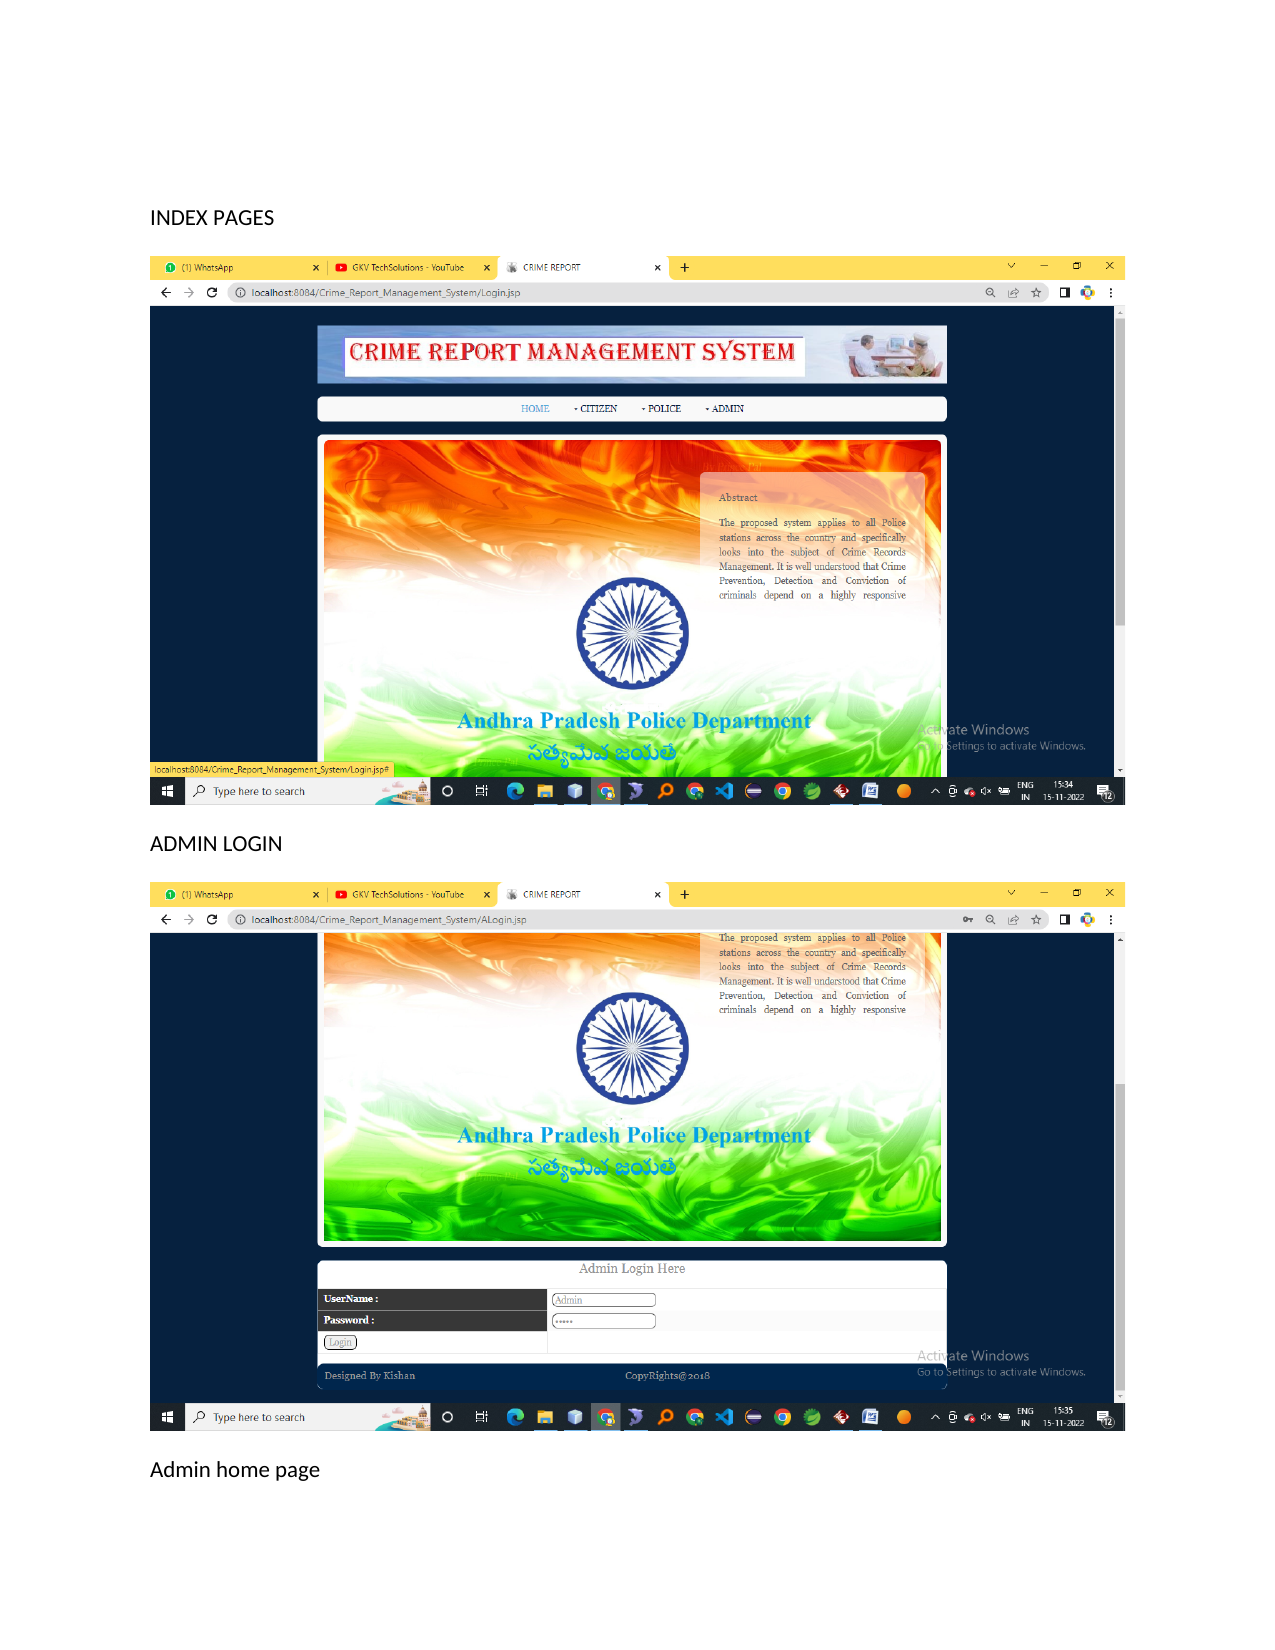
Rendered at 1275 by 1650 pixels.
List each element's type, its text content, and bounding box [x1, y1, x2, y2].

text ADMIN LOGIN [150, 829, 1125, 857]
text INDEX PAGES [150, 203, 1125, 231]
picture [150, 256, 1125, 805]
text Admin home page [150, 1455, 1125, 1483]
picture [150, 882, 1125, 1431]
